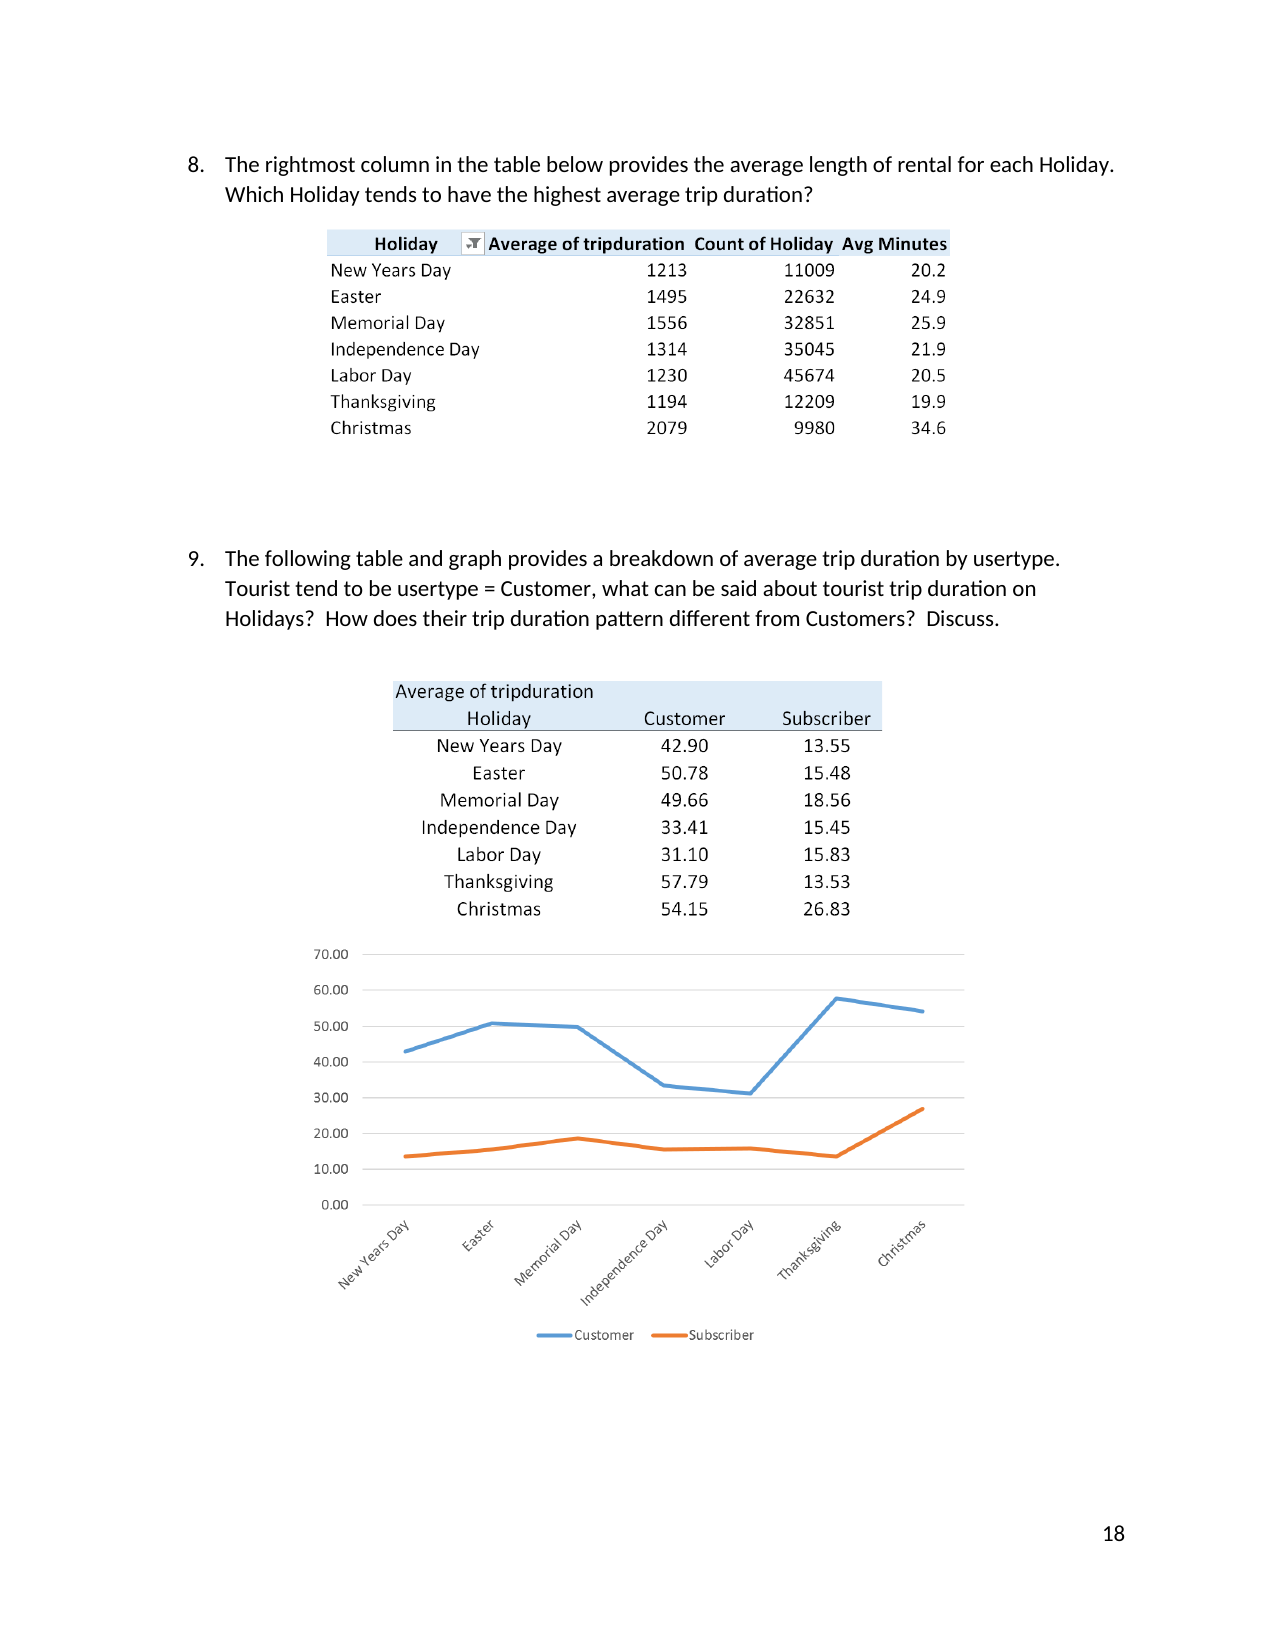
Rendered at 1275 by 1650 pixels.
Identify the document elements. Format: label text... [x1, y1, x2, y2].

picture [393, 681, 883, 922]
list The rightmost column in the table below provides the average length of rental for each Holiday. Which Holiday tends to have the highest average trip duration? [187, 150, 1125, 208]
list The following table and graph provides a breakdown of average trip duration by usertype. Tourist tend to be usertype = Customer, what can be said about tourist trip duration on Holidays? How does their trip duration pattern different from Customers? Discuss. [187, 544, 1125, 633]
picture [324, 227, 951, 435]
picture [310, 941, 965, 1344]
